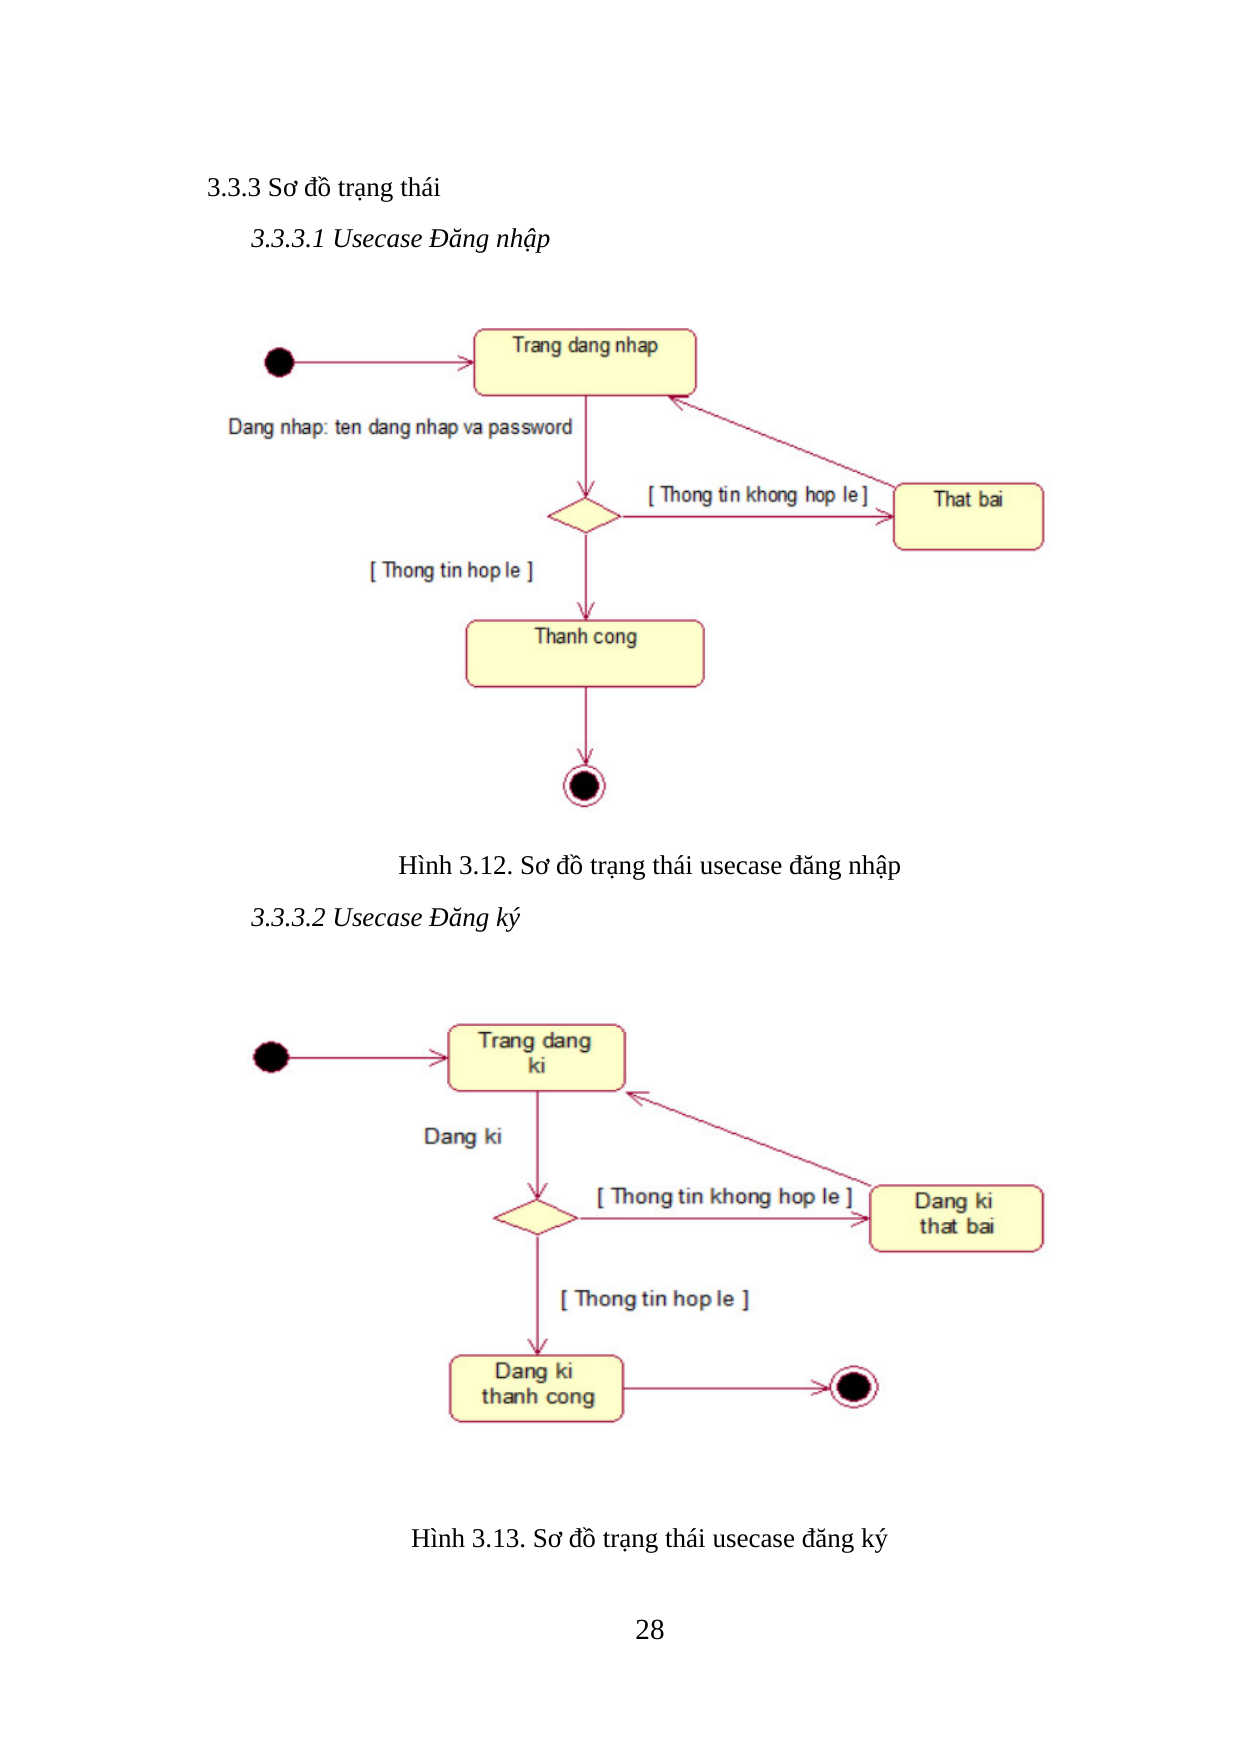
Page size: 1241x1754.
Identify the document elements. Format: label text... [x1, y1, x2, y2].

picture [177, 935, 1144, 1503]
text Hình 3.13. Sơ đồ trạng thái usecase đăng ký [177, 1522, 1122, 1553]
text Hình 3.12. Sơ đồ trạng thái usecase đăng nhập [177, 849, 1122, 881]
picture [177, 268, 1135, 831]
subtitle 3.3.3.1 Usecase Đăng nhập [251, 222, 1122, 253]
subtitle 3.3.3 Sơ đồ trạng thái [207, 171, 1122, 202]
subtitle 3.3.3.2 Usecase Đăng ký [251, 901, 1122, 932]
